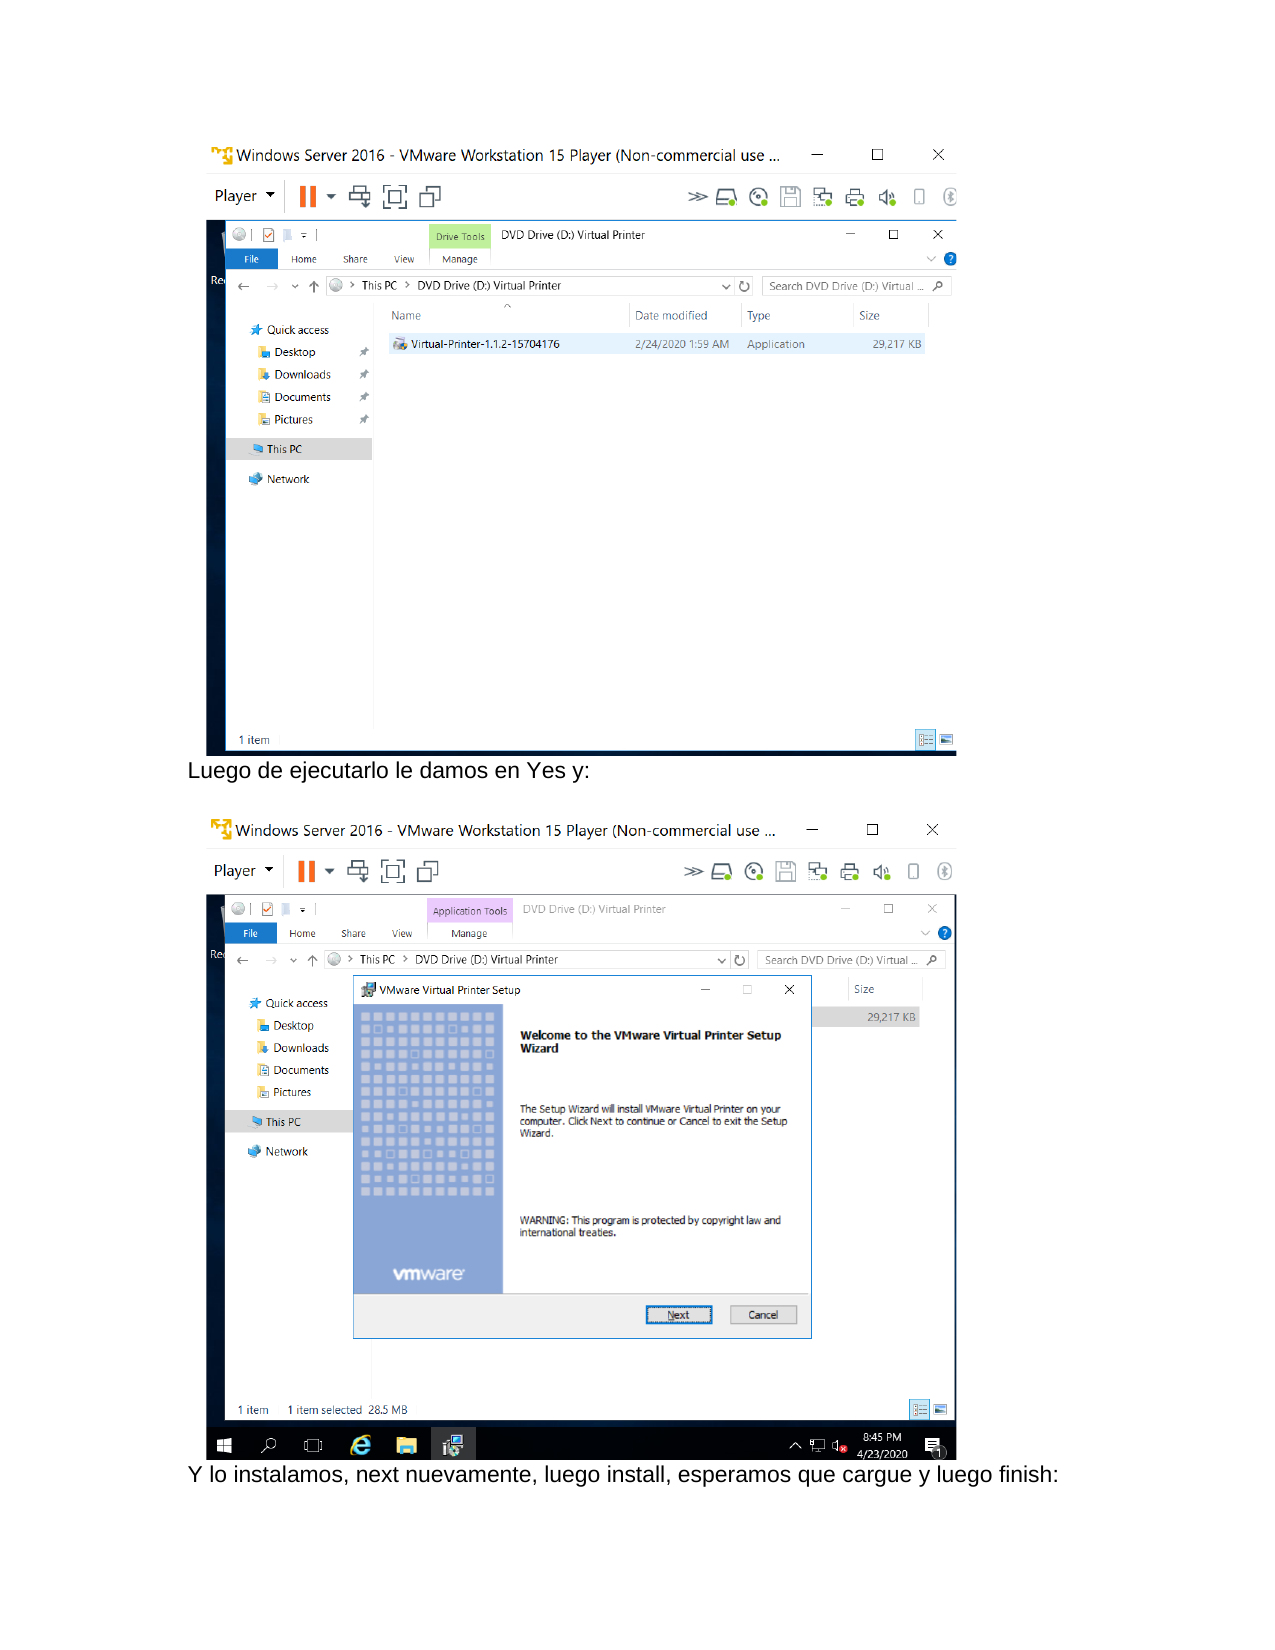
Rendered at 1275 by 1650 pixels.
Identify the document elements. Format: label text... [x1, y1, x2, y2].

text Y lo instalamos, next nuevamente, luego install, esperamos que cargue y luego finish: [187, 1461, 1133, 1487]
text Luego de ejecutarlo le damos en Yes y: [187, 757, 1133, 783]
